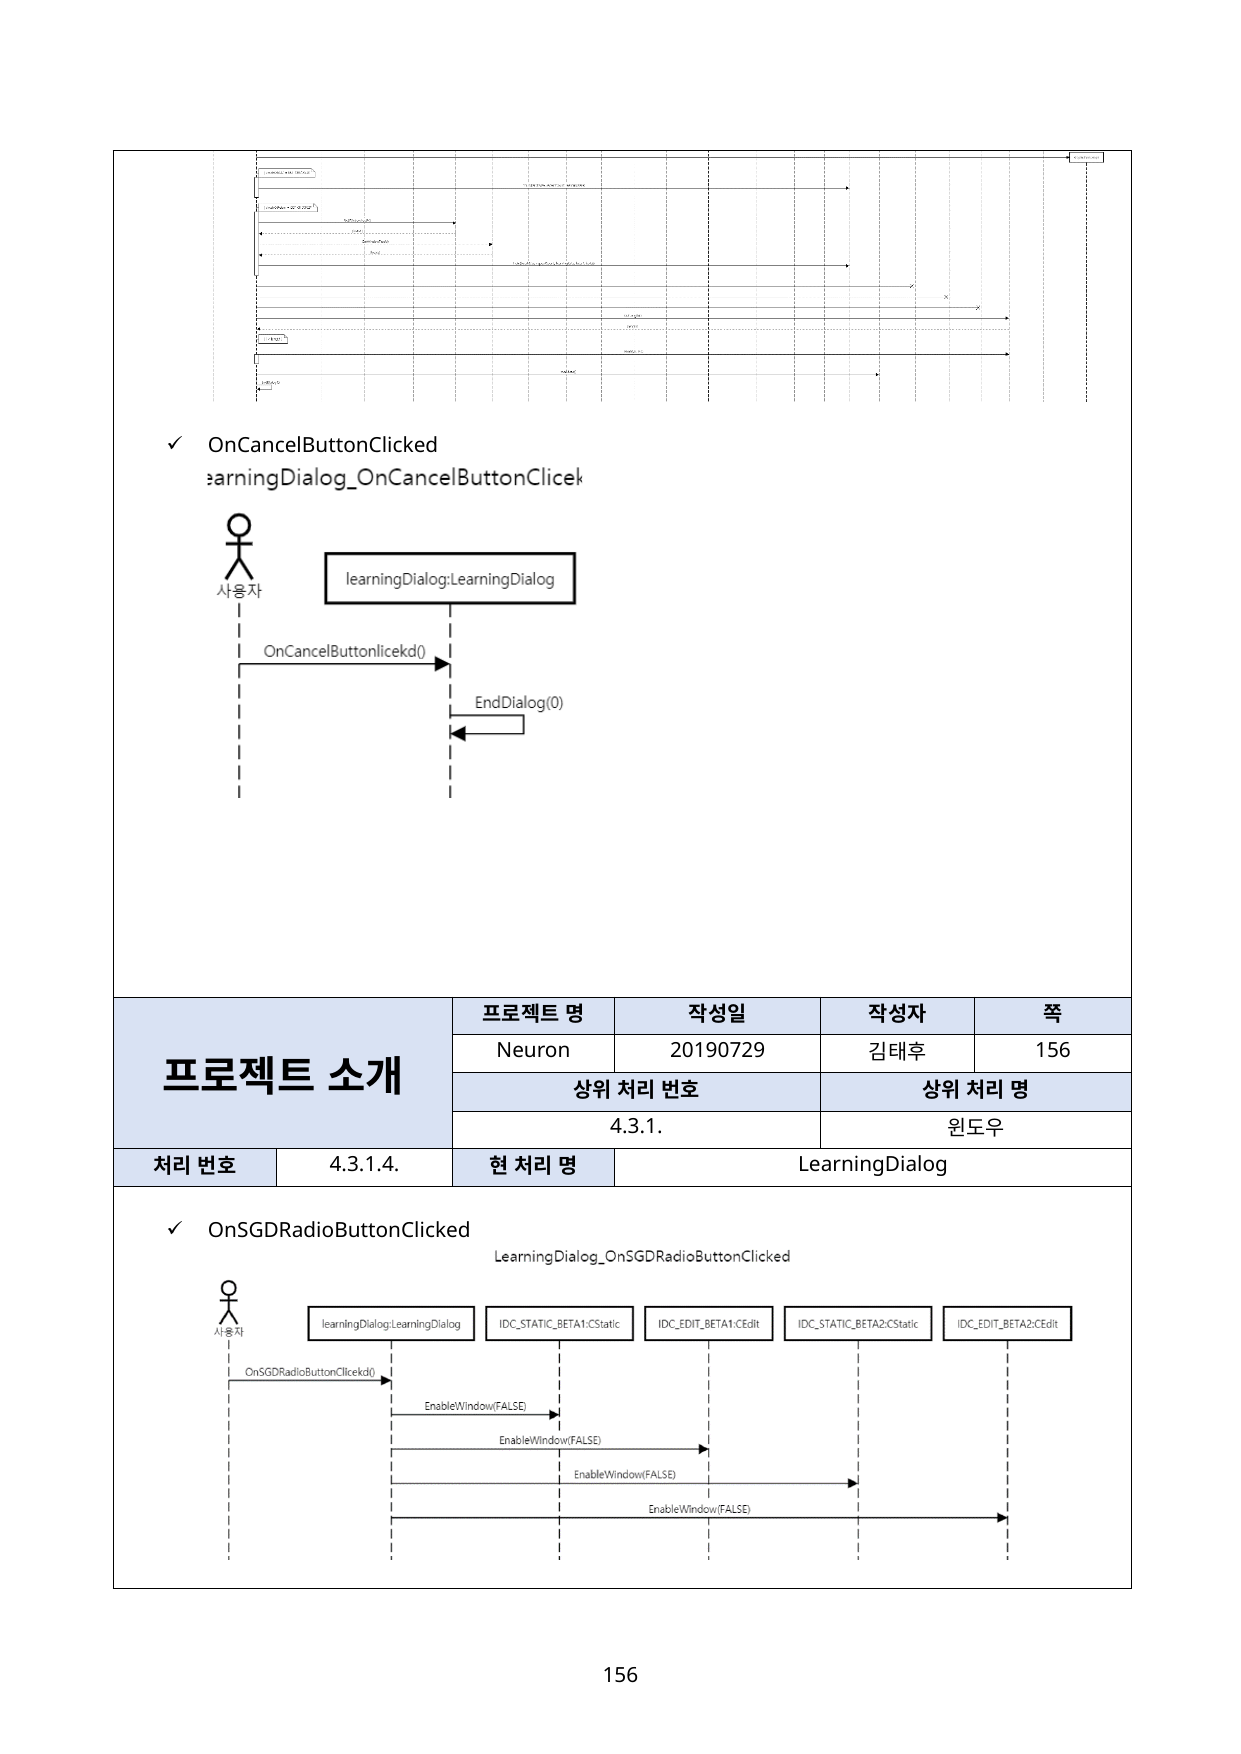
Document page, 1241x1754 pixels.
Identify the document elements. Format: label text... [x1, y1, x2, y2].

table_cell 4.3.1. [453, 1112, 820, 1148]
table_cell 작성자 [821, 998, 974, 1034]
table_cell 156 [975, 1035, 1131, 1072]
table_cell 상위 처리 명 [821, 1073, 1131, 1111]
table_cell 쪽 [975, 998, 1131, 1034]
table_cell 프로젝트 명 [453, 998, 614, 1034]
table_cell 윈도우 [821, 1112, 1131, 1148]
table_cell LearningDialog [615, 1149, 1131, 1186]
picture [207, 151, 1105, 402]
table_cell 작성일 [615, 998, 820, 1034]
table_cell 처리 번호 [114, 1149, 276, 1186]
table_cell 김태후 [821, 1035, 974, 1072]
table_cell 현 처리 명 [453, 1149, 614, 1186]
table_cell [114, 151, 1131, 997]
table_cell 4.3.1.4. [277, 1149, 452, 1186]
table_cell 상위 처리 번호 [453, 1073, 820, 1111]
table_cell 프로젝트 소개 [114, 998, 452, 1148]
table_cell Neuron [453, 1035, 614, 1072]
table_cell 20190729 [615, 1035, 820, 1072]
picture [207, 1243, 1077, 1560]
picture [207, 458, 583, 798]
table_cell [114, 1187, 1131, 1588]
